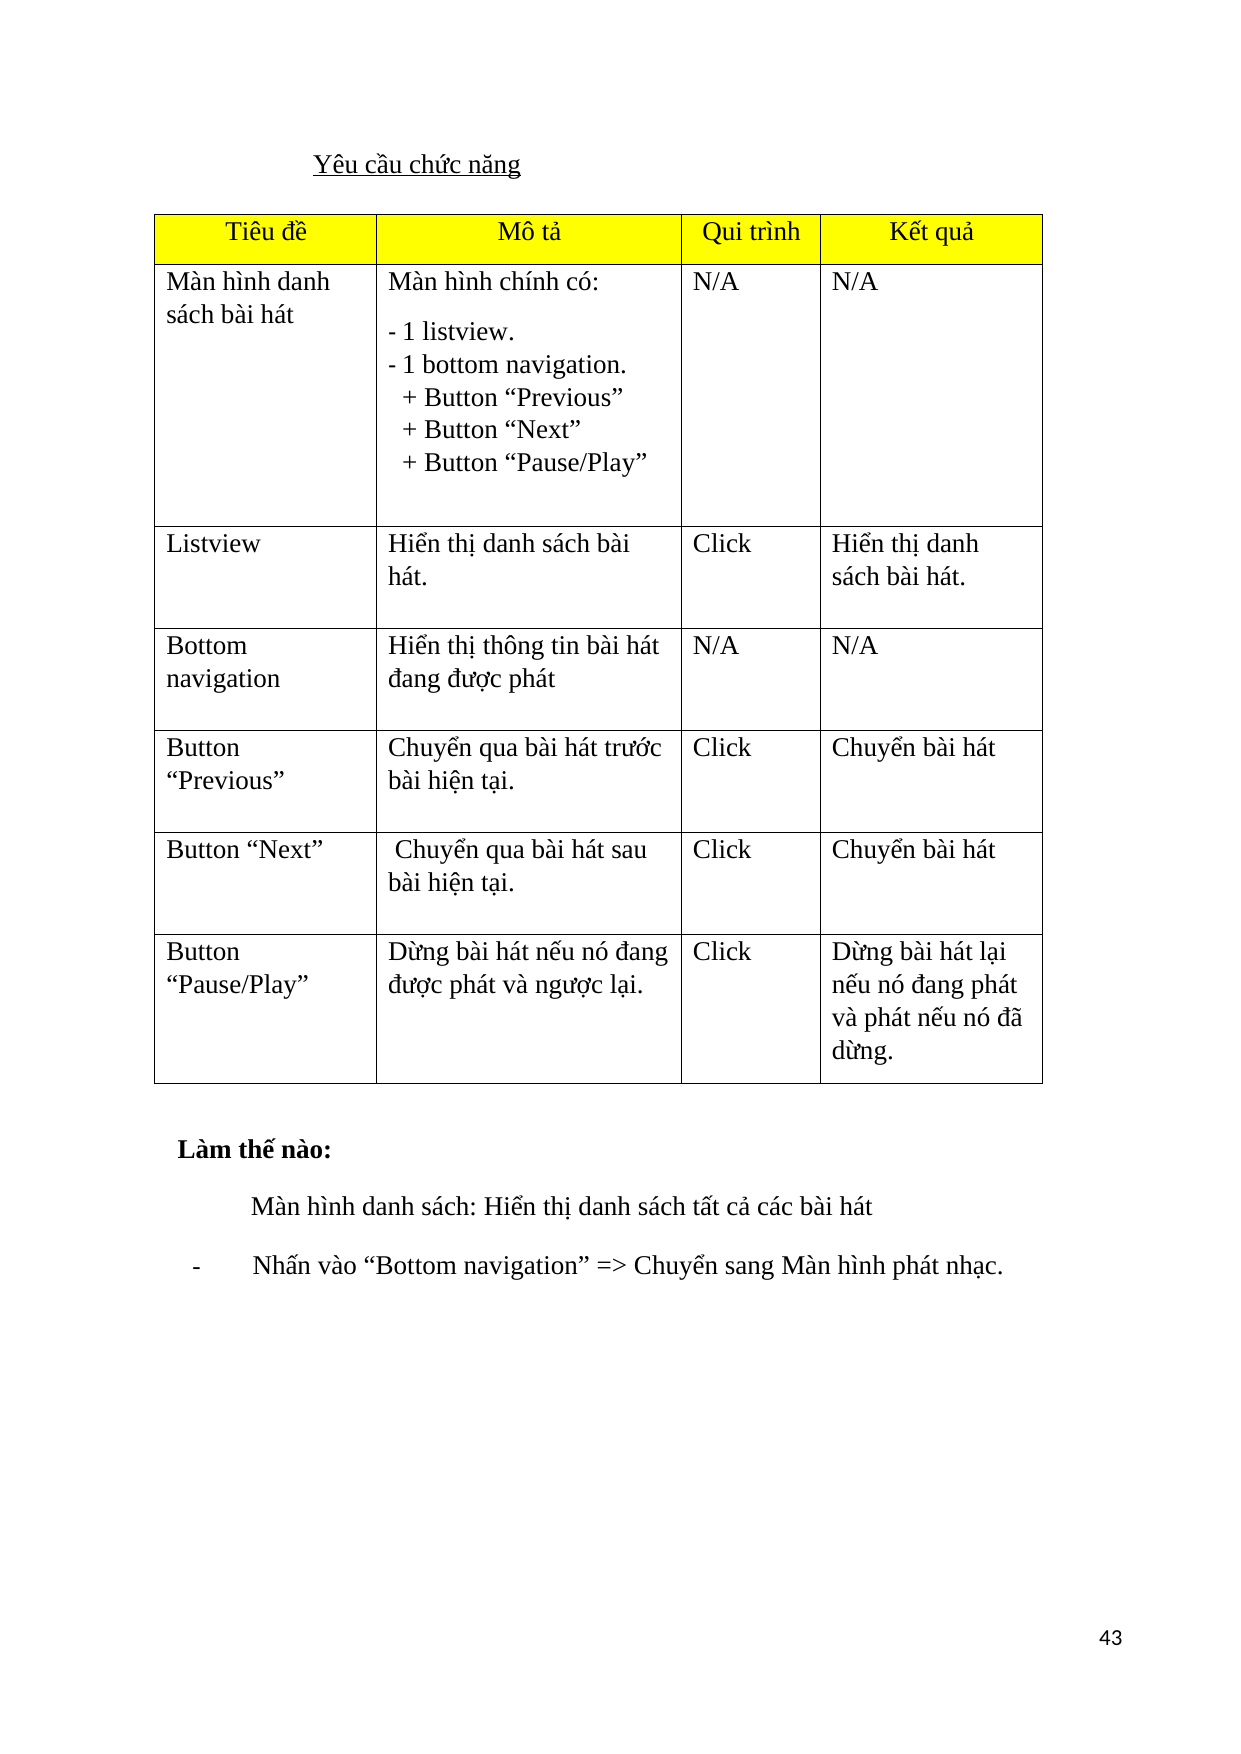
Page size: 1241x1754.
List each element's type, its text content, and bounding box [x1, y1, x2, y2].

table_cell Listview [155, 527, 376, 628]
table_cell Button “Next” [155, 833, 376, 934]
table_cell Chuyển bài hát [821, 731, 1042, 832]
table_cell Hiển thị thông tin bài hát đang được phát [377, 629, 681, 730]
table_header Kết quả [821, 215, 1042, 264]
table_cell Dừng bài hát lại nếu nó đang phát và phát nếu nó đã dừng. [821, 935, 1042, 1083]
table_cell Chuyển qua bài hát trước bài hiện tại. [377, 731, 681, 832]
table_cell Chuyển bài hát [821, 833, 1042, 934]
table_cell Bottom navigation [155, 629, 376, 730]
table_cell Click [682, 527, 820, 628]
table_cell Màn hình chính có: 1 listview. 1 bottom navigation. + Button “Previous” + Button “Next” + Button “Pause/Play” [377, 265, 681, 526]
table_cell Click [682, 935, 820, 1083]
text Màn hình danh sách: Hiển thị danh sách tất cả các bài hát [251, 1190, 1122, 1221]
subtitle Yêu cầu chức năng [177, 148, 521, 179]
table_cell Button “Previous” [155, 731, 376, 832]
table_cell N/A [682, 629, 820, 730]
table_cell Dừng bài hát nếu nó đang được phát và ngược lại. [377, 935, 681, 1083]
text Làm thế nào: [177, 1133, 1122, 1165]
table_cell Click [682, 833, 820, 934]
table_cell Chuyển qua bài hát sau bài hiện tại. [377, 833, 681, 934]
table_cell Hiển thị danh sách bài hát. [377, 527, 681, 628]
table_header Tiêu đề [155, 215, 376, 264]
table_cell Hiển thị danh sách bài hát. [821, 527, 1042, 628]
table_cell Màn hình danh sách bài hát [155, 265, 376, 526]
table_cell Button “Pause/Play” [155, 935, 376, 1083]
table_cell N/A [821, 629, 1042, 730]
table_header Mô tả [377, 215, 681, 264]
table_header Qui trình [682, 215, 820, 264]
list Nhấn vào “Bottom navigation” => Chuyển sang Màn hình phát nhạc. [192, 1249, 1122, 1280]
table_cell N/A [821, 265, 1042, 526]
table_cell Click [682, 731, 820, 832]
table_cell N/A [682, 265, 820, 526]
